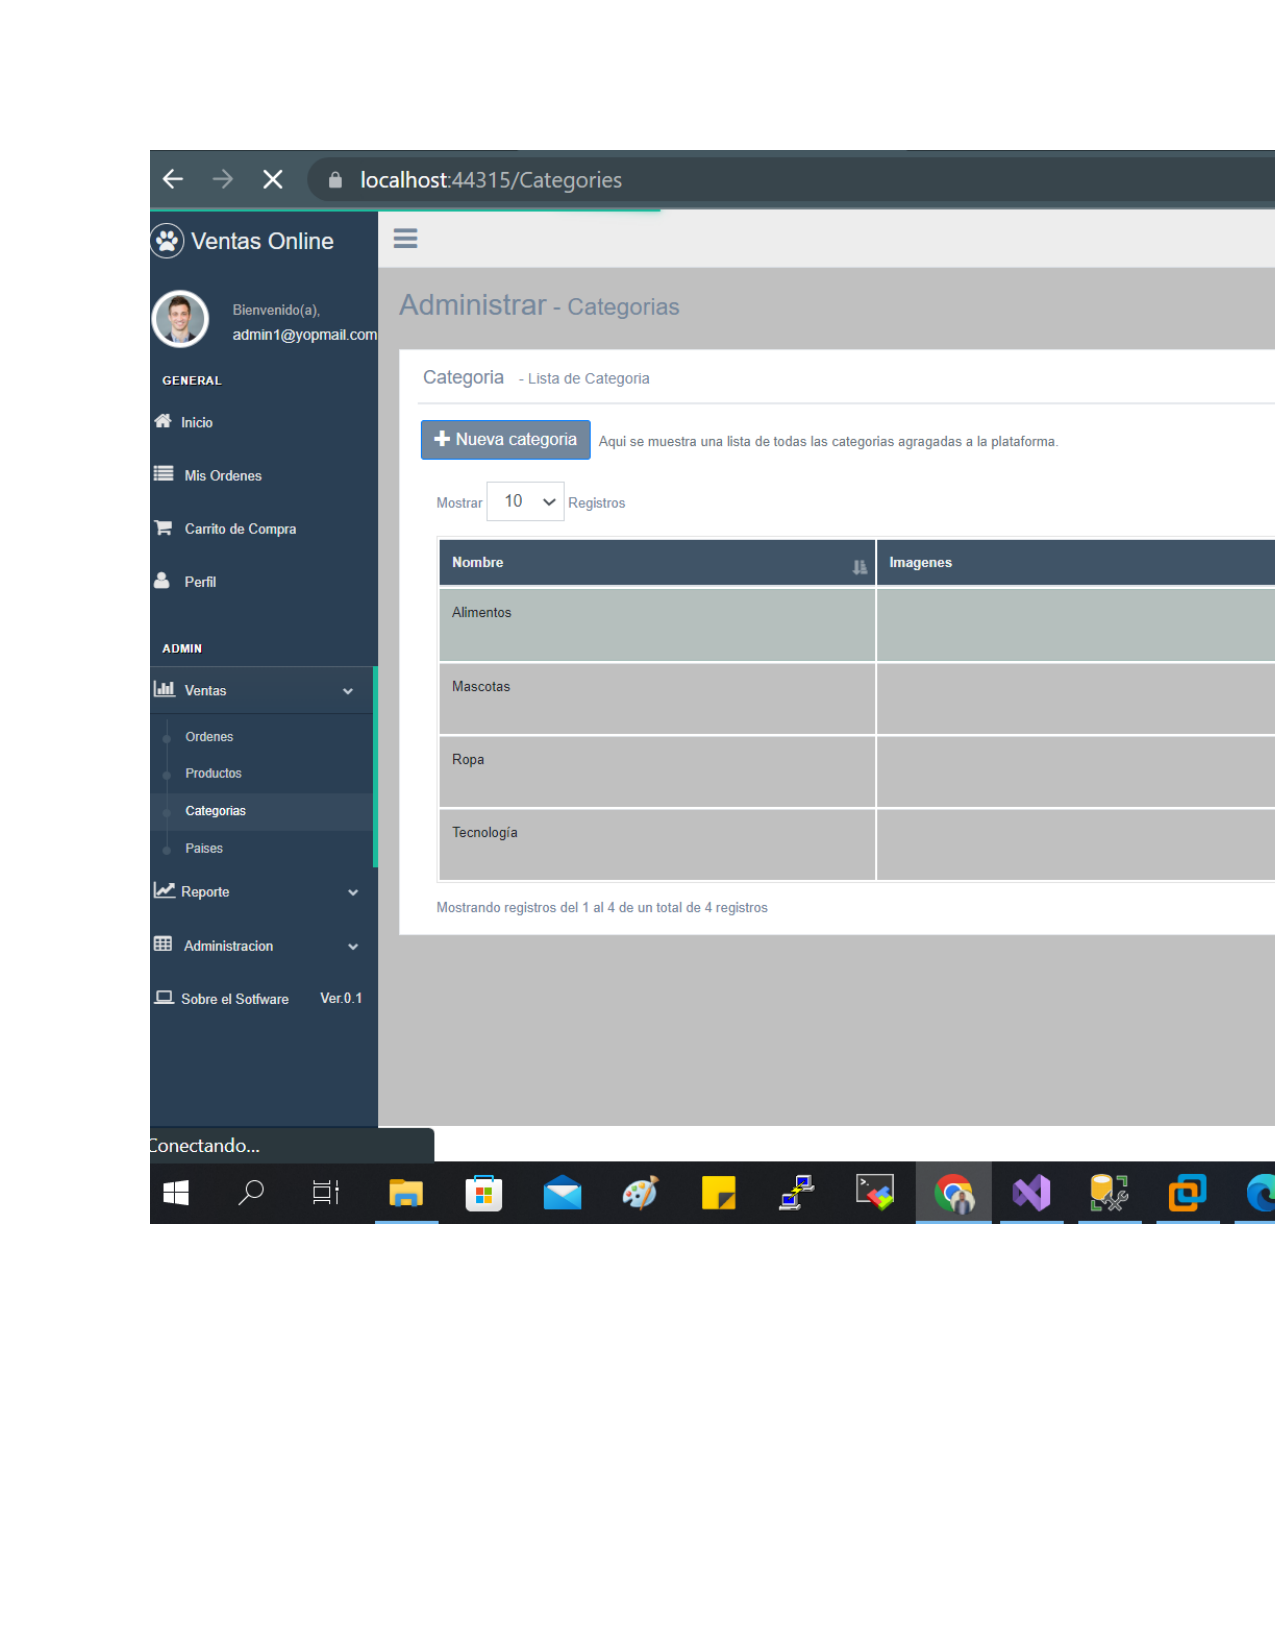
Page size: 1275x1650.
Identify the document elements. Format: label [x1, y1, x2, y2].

picture [150, 150, 1275, 1224]
